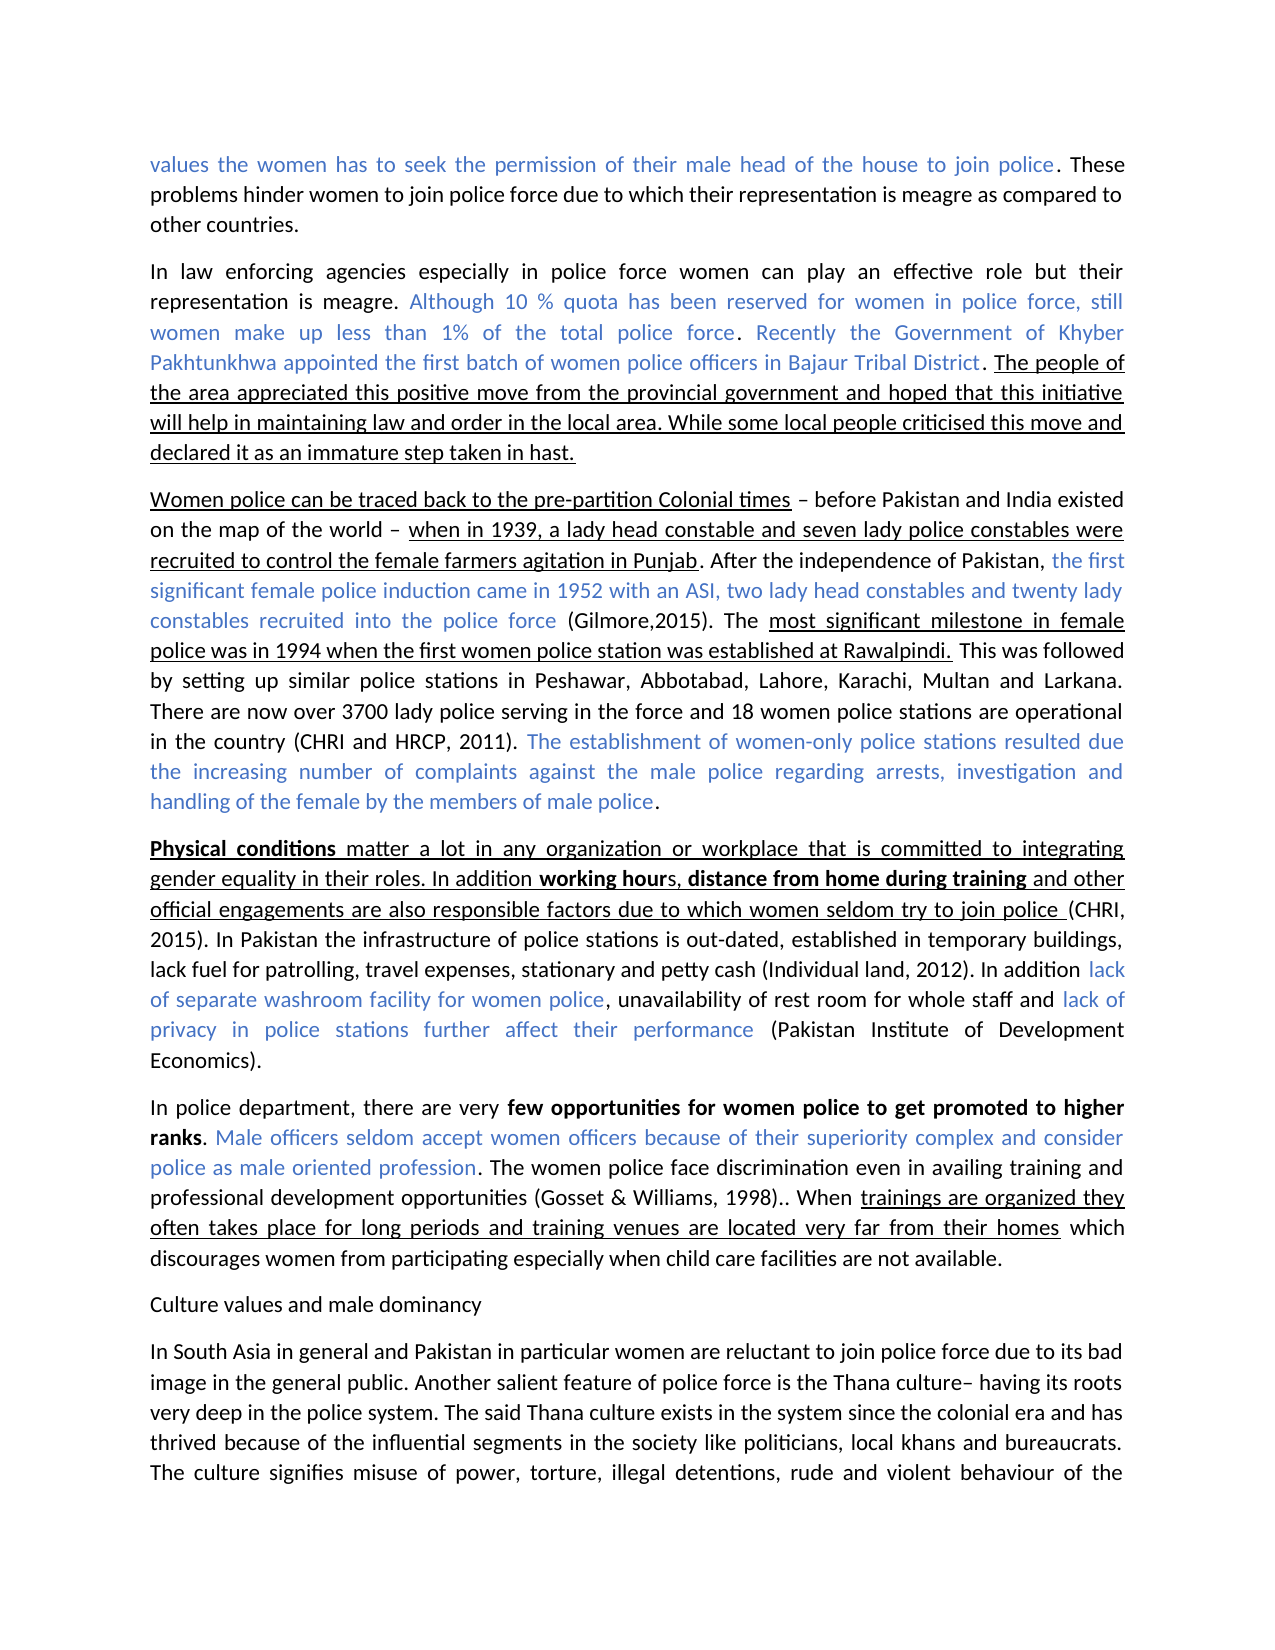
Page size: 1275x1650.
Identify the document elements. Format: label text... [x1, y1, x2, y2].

text In police department, there are very few opportunities for women police to get promoted to higher ranks. Male officers seldom accept women officers because of their superiority complex and consider police as male oriented profession. The women police face discrimination even in availing training and professional development opportunities (Gosset & Williams, 1998).. When trainings are organized they often takes place for long periods and training venues are located very far from their homes which discourages women from participating especially when child care facilities are not available. [150, 1093, 1125, 1272]
text Culture values and male dominancy [150, 1291, 1125, 1319]
text Physical conditions matter a lot in any organization or workplace that is committed to integrating gender equality in their roles. In addition working hours, distance from home during training and other official engagements are also responsible factors due to which women seldom try to join police (CHRI, 2015). In Pakistan the infrastructure of police stations is out-dated, established in temporary buildings, lack fuel for patrolling, travel expenses, stationary and petty cash (Individual land, 2012). In addition lack of separate washroom facility for women police, unavailability of rest room for whole staff and lack of privacy in police stations further affect their performance (Pakistan Institute of Development Economics). [150, 890, 1125, 1074]
text Women police can be traced back to the pre-partition Colonial times – before Pakistan and India existed on the map of the world – when in 1939, a lady head constable and seven lady police constables were recruited to control the female farmers agitation in Punjab. After the independence of Pakistan, the first significant female police induction came in 1952 with an ASI, two lady head constables and twenty lady constables recruited into the police force (Gilmore,2015). The most significant milestone in female police was in 1994 when the first women police station was established at Rawalpindi. This was followed by setting up similar police stations in Peshawar, Abbotabad, Lahore, Karachi, Multan and Larkana. There are now over 3700 lady police serving in the force and 18 women police stations are operational in the country (CHRI and HRCP, 2011). The establishment of women-only police stations resulted due the increasing number of complaints against the male police regarding arrests, investigation and handling of the female by the members of male police. [150, 485, 1125, 816]
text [150, 150, 1125, 238]
text In law enforcing agencies especially in police force women can play an effective role but their representation is meagre. Although 10 % quota has been reserved for women in police force, still women make up less than 1% of the total police force. Recently the Government of Khyber Pakhtunkhwa appointed the first batch of women police officers in Bajaur Tribal District. The people of the area appreciated this positive move from the provincial government and hoped that this initiative will help in maintaining law and order in the local area. While some local people criticised this move and declared it as an immature step taken in hast. [150, 257, 1125, 432]
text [150, 1337, 1125, 1486]
